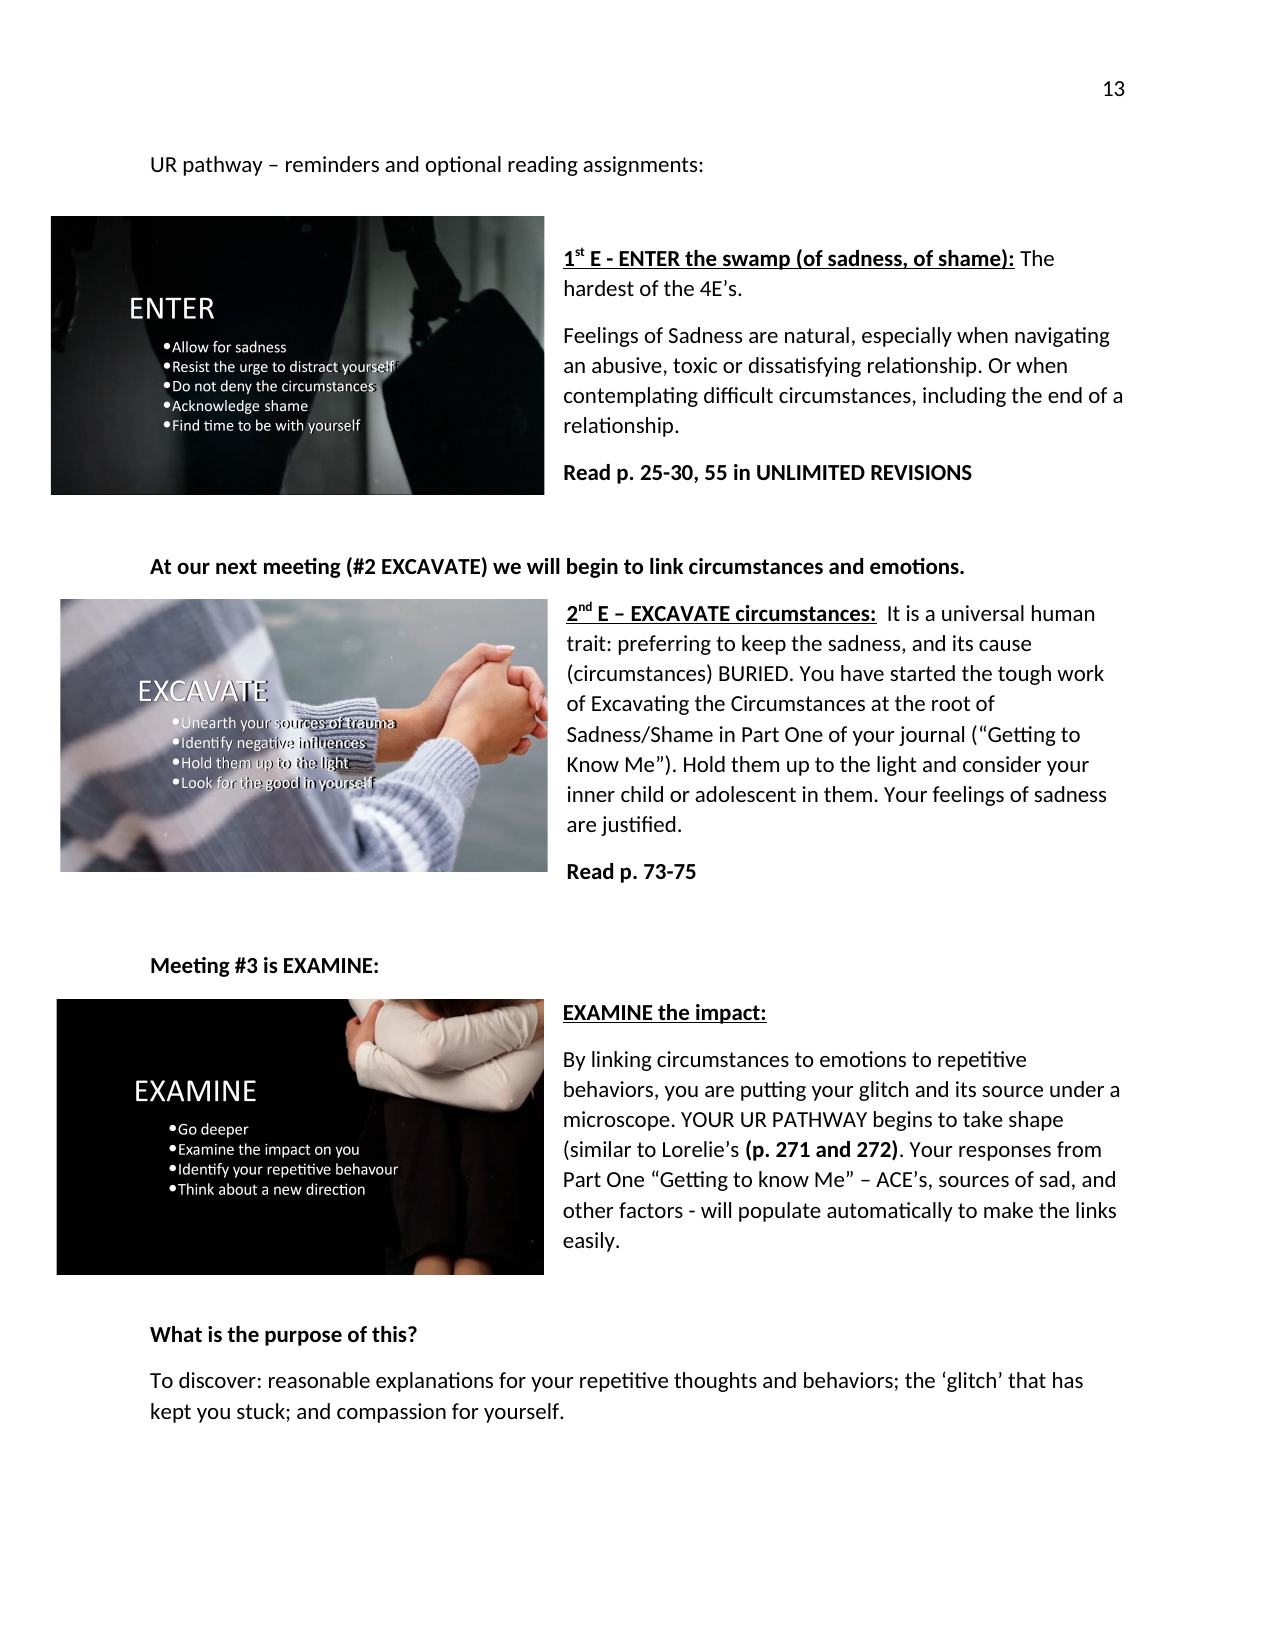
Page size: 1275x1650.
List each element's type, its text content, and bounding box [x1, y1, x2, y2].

text Read p. 25-30, 55 in UNLIMITED REVISIONS [544, 458, 1125, 486]
picture [56, 999, 544, 1274]
text UR pathway – reminders and optional reading assignments: [150, 150, 1125, 178]
text Feelings of Sadness are natural, especially when navigating an abusive, toxic or dissatisfying relationship. Or when contemplating difficult circumstances, including the end of a relationship. [544, 321, 1125, 439]
text By linking circumstances to emotions to repetitive behaviors, you are putting your glitch and its source under a microscope. YOUR UR PATHWAY begins to take shape (similar to Lorelie’s (p. 271 and 272). Your responses from Part One “Getting to know Me” – ACE’s, sources of sad, and other factors - will populate automatically to make the links easily. [544, 1045, 1125, 1254]
text At our next meeting (#2 EXCAVATE) we will begin to link circumstances and emotions. [150, 552, 1125, 580]
text EXAMINE the impact: [150, 998, 1125, 1026]
text Read p. 73-75 [150, 857, 1125, 885]
picture [60, 599, 547, 872]
text To discover: reasonable explanations for your repetitive thoughts and behaviors; the ‘glitch’ that has kept you stuck; and compassion for yourself. [150, 1367, 1125, 1425]
text 2nd E – EXCAVATE circumstances: It is a universal human trait: preferring to keep the sadness, and its cause (circumstances) BURIED. You have started the tough work of Excavating the Circumstances at the root of Sadness/Shame in Part One of your journal (“Getting to Know Me”). Hold them up to the light and consider your inner child or adolescent in them. Your feelings of sadness are justified. [547, 599, 1125, 838]
text 1st E - ENTER the swamp (of sadness, of shame): The hardest of the 4E’s. [544, 244, 1125, 302]
text Meeting #3 is EXAMINE: [150, 951, 1125, 979]
picture [50, 216, 544, 494]
text What is the purpose of this? [150, 1320, 1125, 1348]
